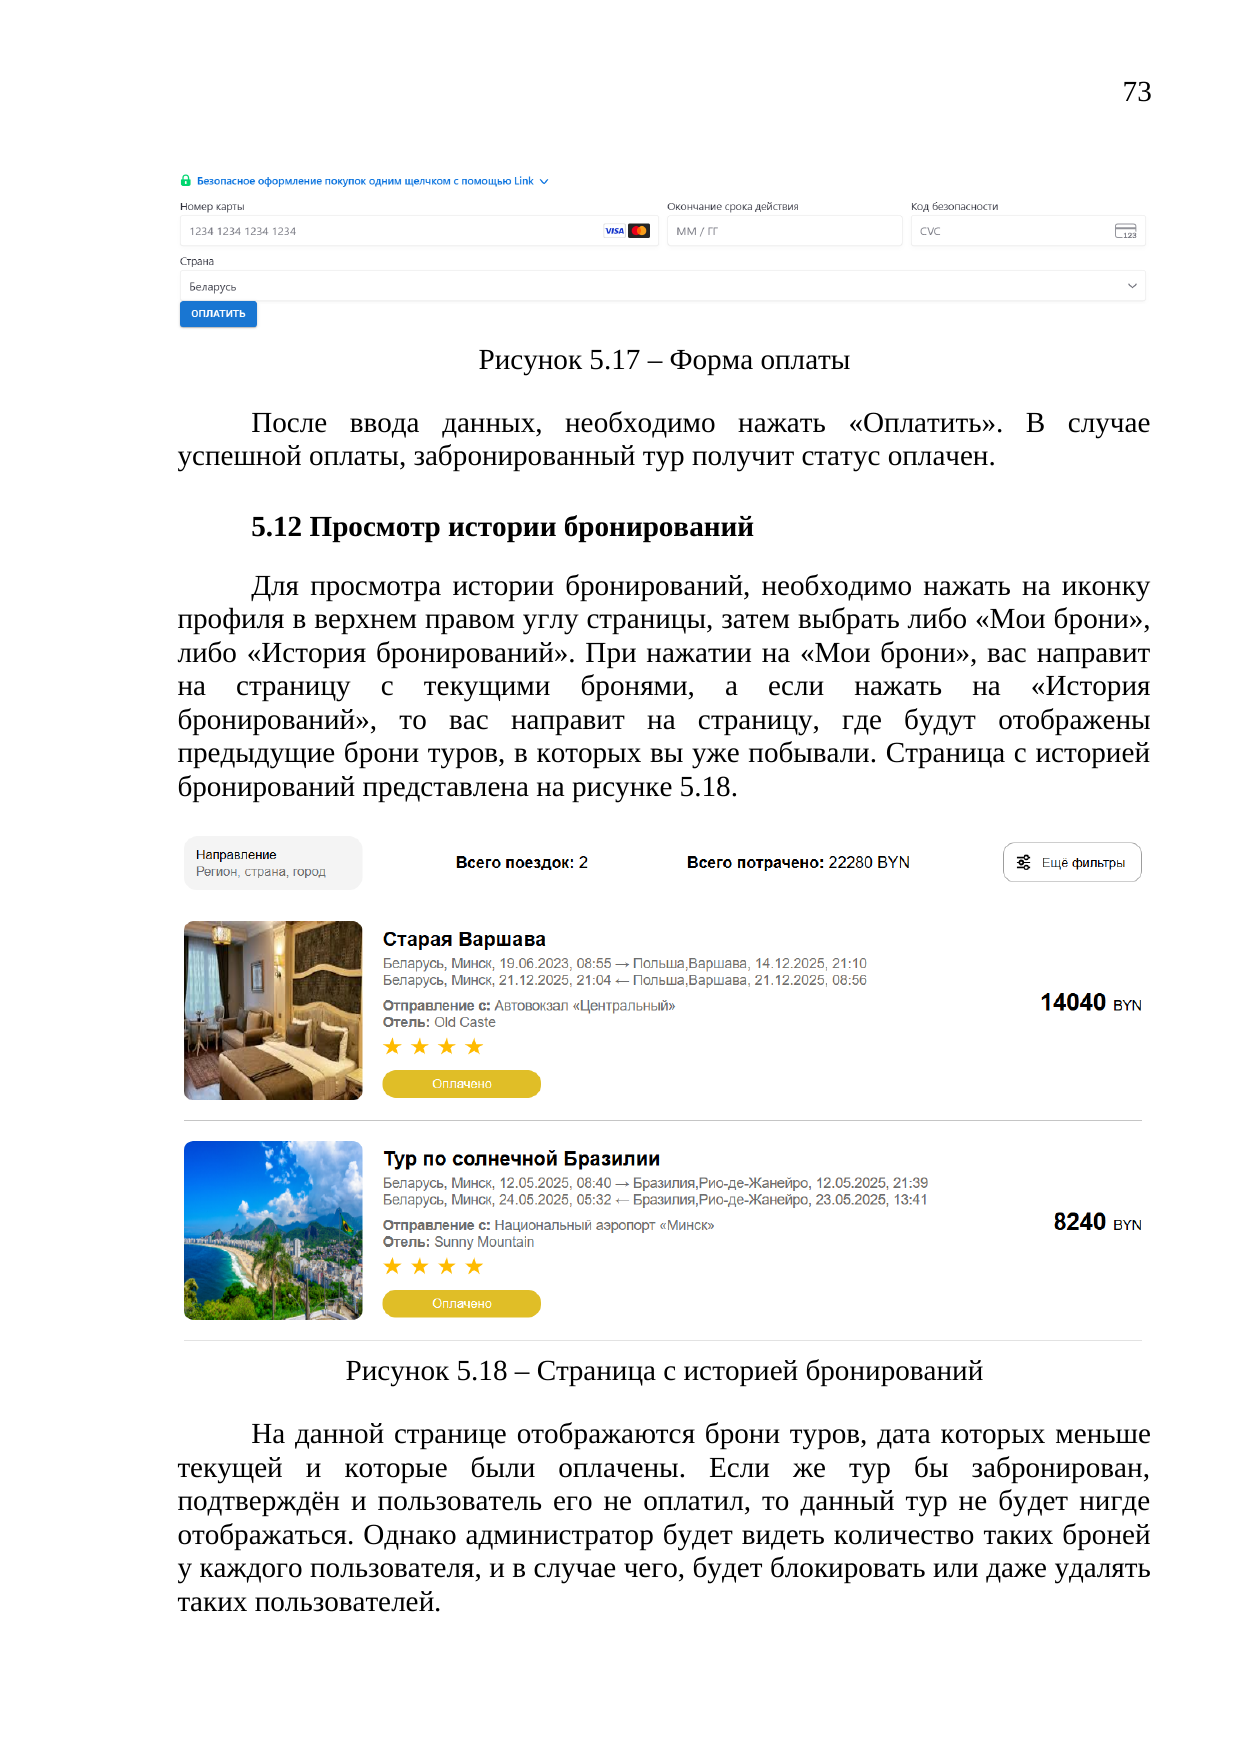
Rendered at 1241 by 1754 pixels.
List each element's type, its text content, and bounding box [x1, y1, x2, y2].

text Рисунок 5.17 – Форма оплаты [177, 342, 1152, 376]
picture [177, 169, 1152, 330]
text Для просмотра истории бронирований, необходимо нажать на иконку профиля в верхнем правом углу страницы, затем выбрать либо «Мои брони», либо «История бронирований». При нажатии на «Мои брони», вас направит на страницу с текущими бронями, а если нажать на «История бронирований», то вас направит на страницу, где будут отображены предыдущие брони туров, в которых вы уже побывали. Страница с историей бронирований представлена на рисунке 5.18. [177, 568, 1152, 803]
text Просмотр истории бронирований [251, 509, 1152, 543]
text Рисунок 5.18 – Страница с историей бронирований [177, 1353, 1152, 1387]
text После ввода данных, необходимо нажать «Оплатить». В случае успешной оплаты, забронированный тур получит статус оплачен. [177, 405, 1152, 472]
picture [177, 831, 1152, 1341]
text На данной странице отображаются брони туров, дата которых меньше текущей и которые были оплачены. Если же тур бы забронирован, подтверждён и пользователь его не оплатил, то данный тур не будет нигде отображаться. Однако администратор будет видеть количество таких броней у каждого пользователя, и в случае чего, будет блокировать или даже удалять таких пользователей. [177, 1416, 1152, 1617]
